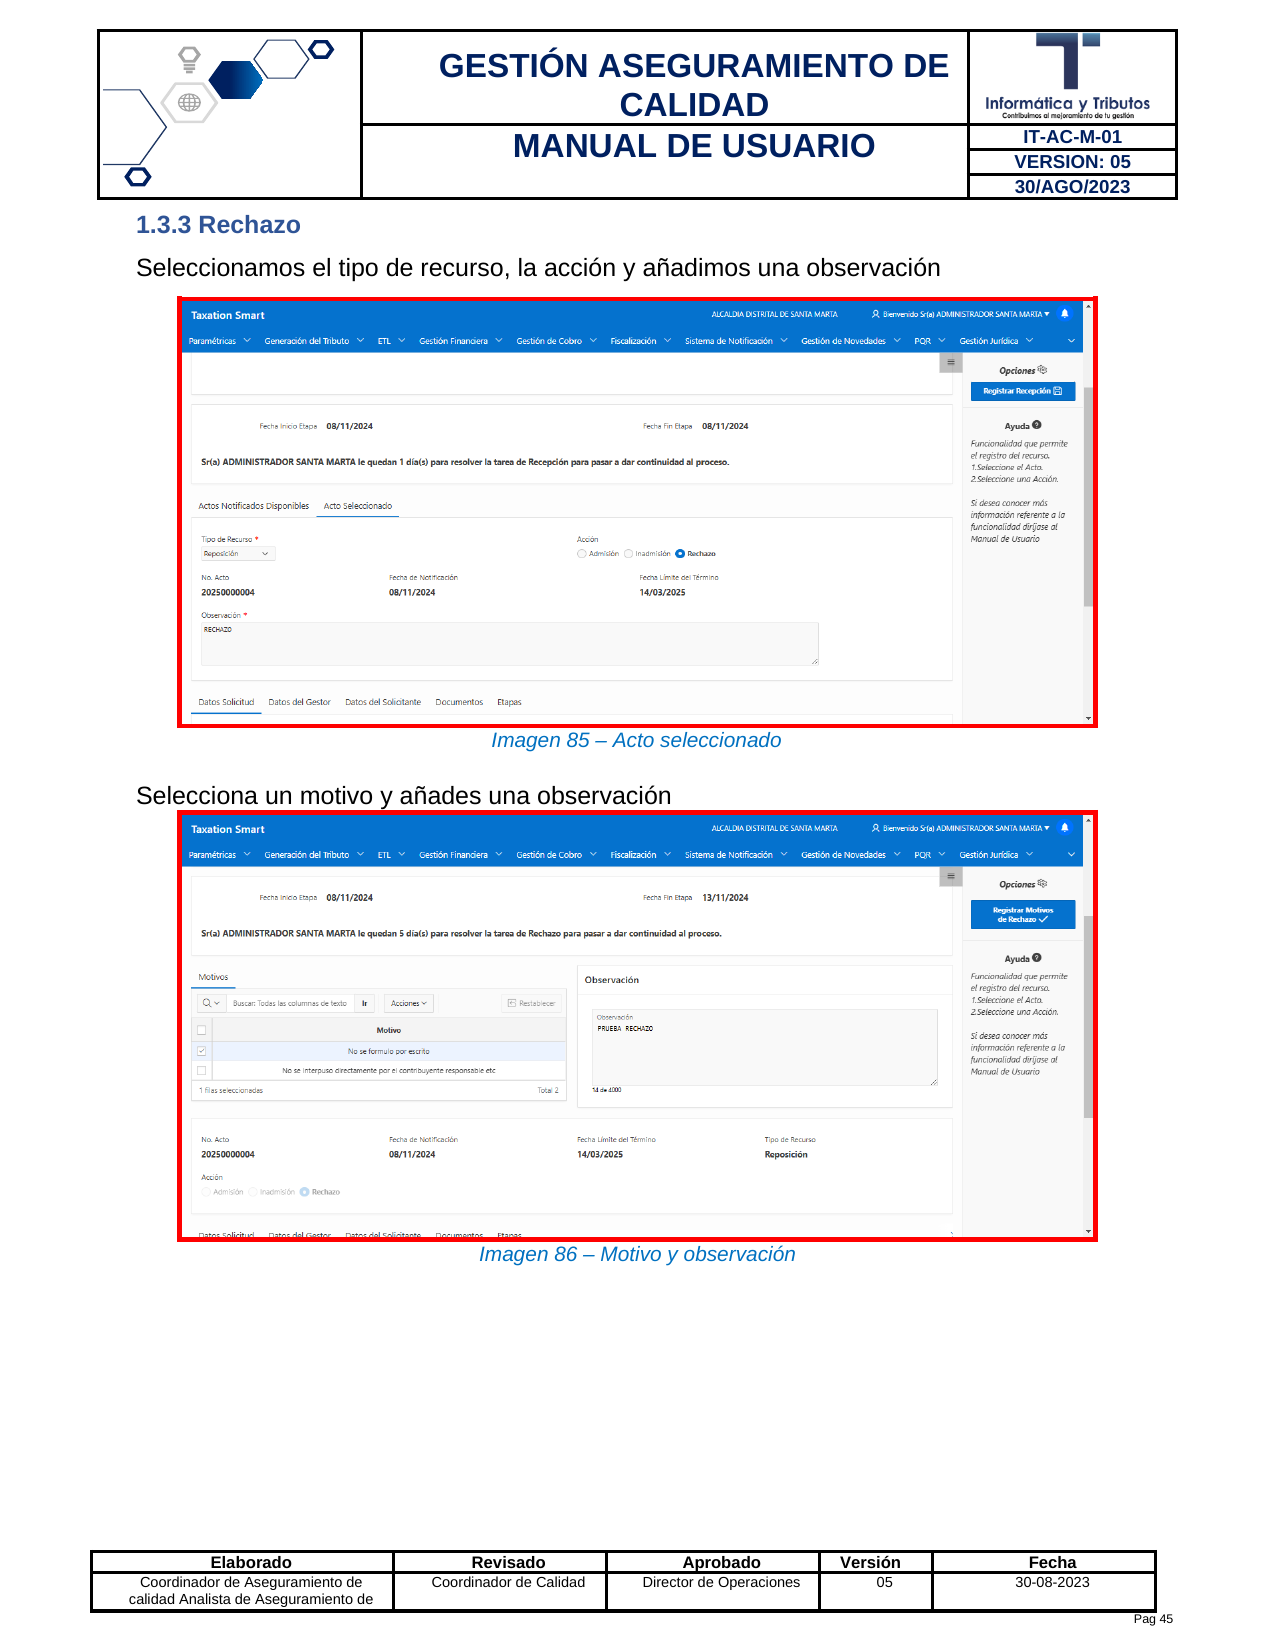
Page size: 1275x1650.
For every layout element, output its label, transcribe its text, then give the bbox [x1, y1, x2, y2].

picture [985, 32, 1150, 120]
subtitle 1.3.3 Rechazo [136, 210, 1139, 239]
picture [182, 815, 1093, 1237]
text Selecciona un motivo y añades una observación [136, 781, 1139, 810]
picture [182, 301, 1093, 724]
text Imagen 85 – Acto seleccionado [136, 728, 1139, 752]
text Seleccionamos el tipo de recurso, la acción y añadimos una observación [136, 253, 1139, 282]
text Imagen 86 – Motivo y observación [136, 1242, 1139, 1266]
